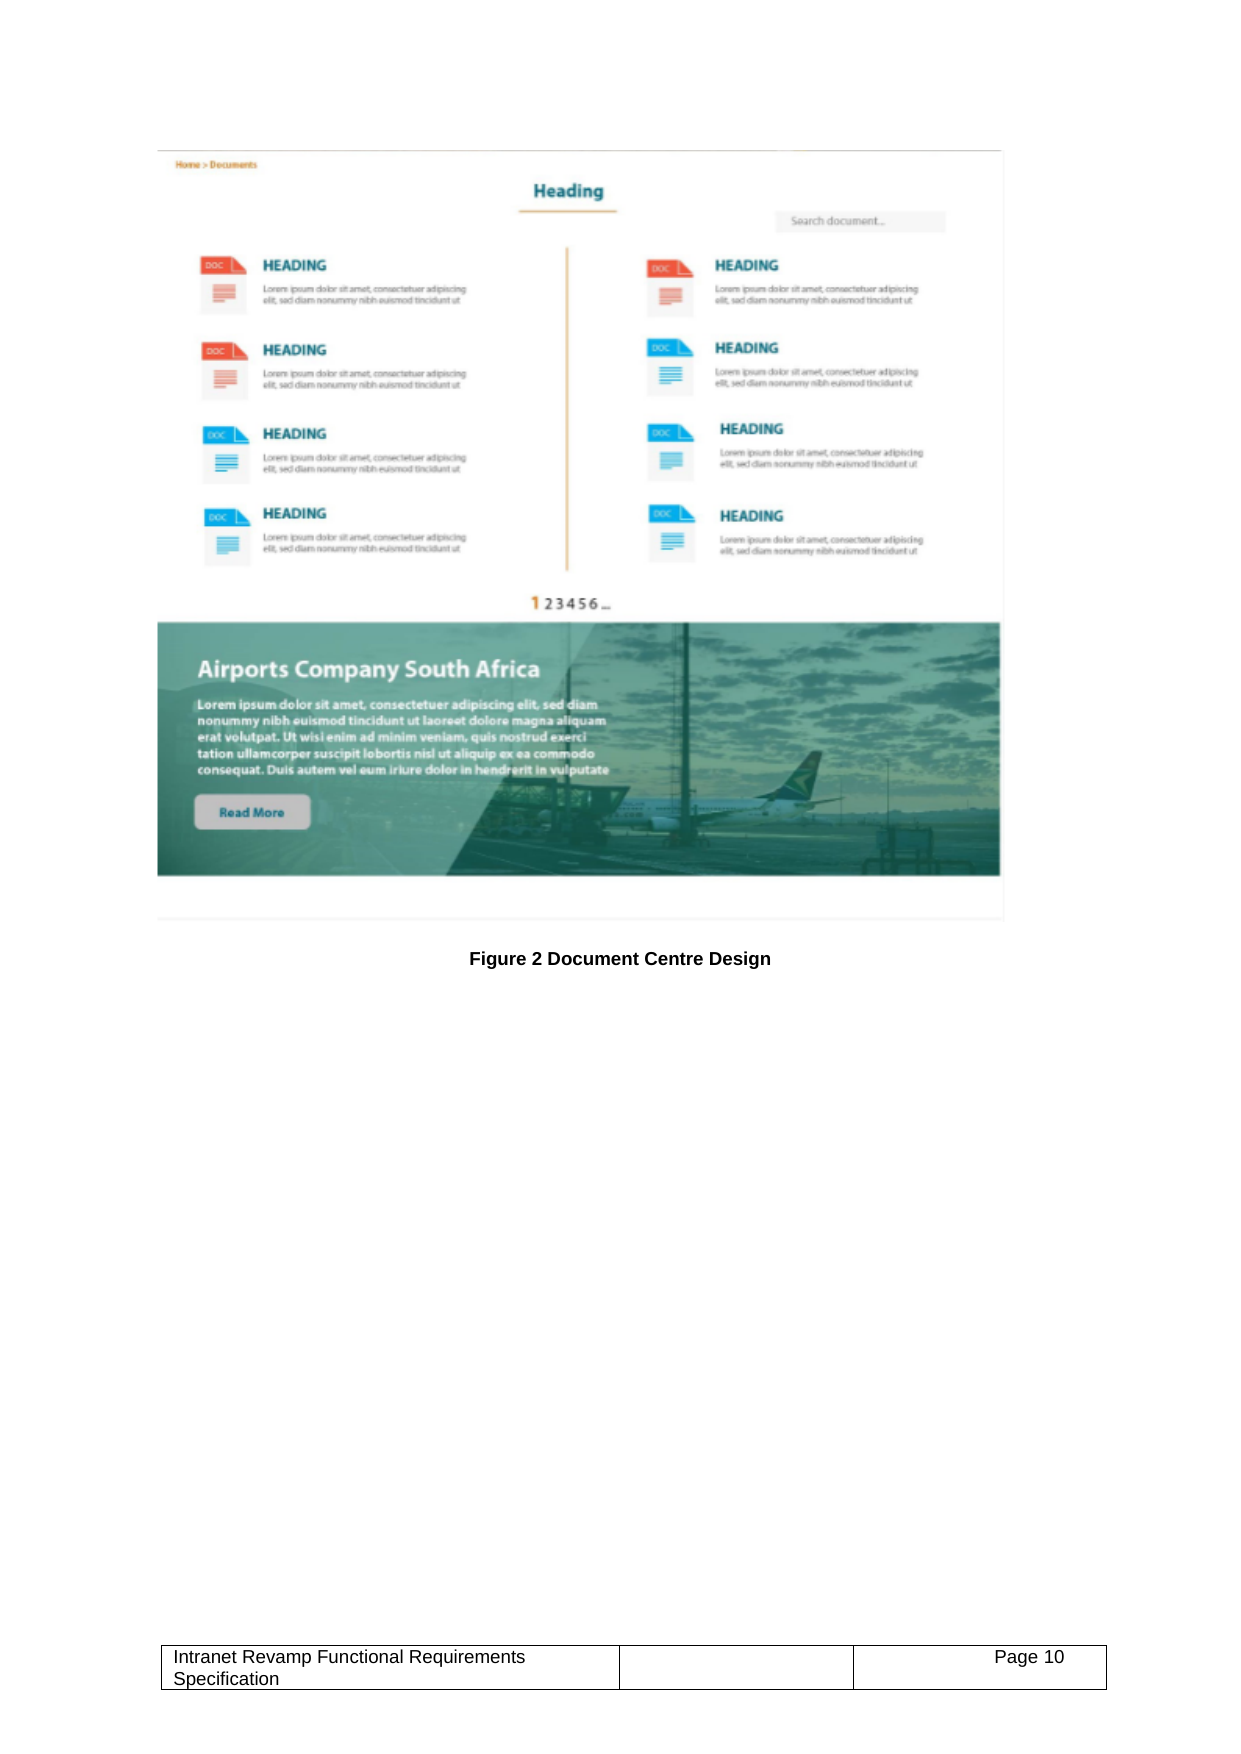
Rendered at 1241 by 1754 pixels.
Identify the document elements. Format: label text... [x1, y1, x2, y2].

text Figure 2 Document Centre Design [150, 948, 1090, 970]
picture [150, 150, 1011, 922]
